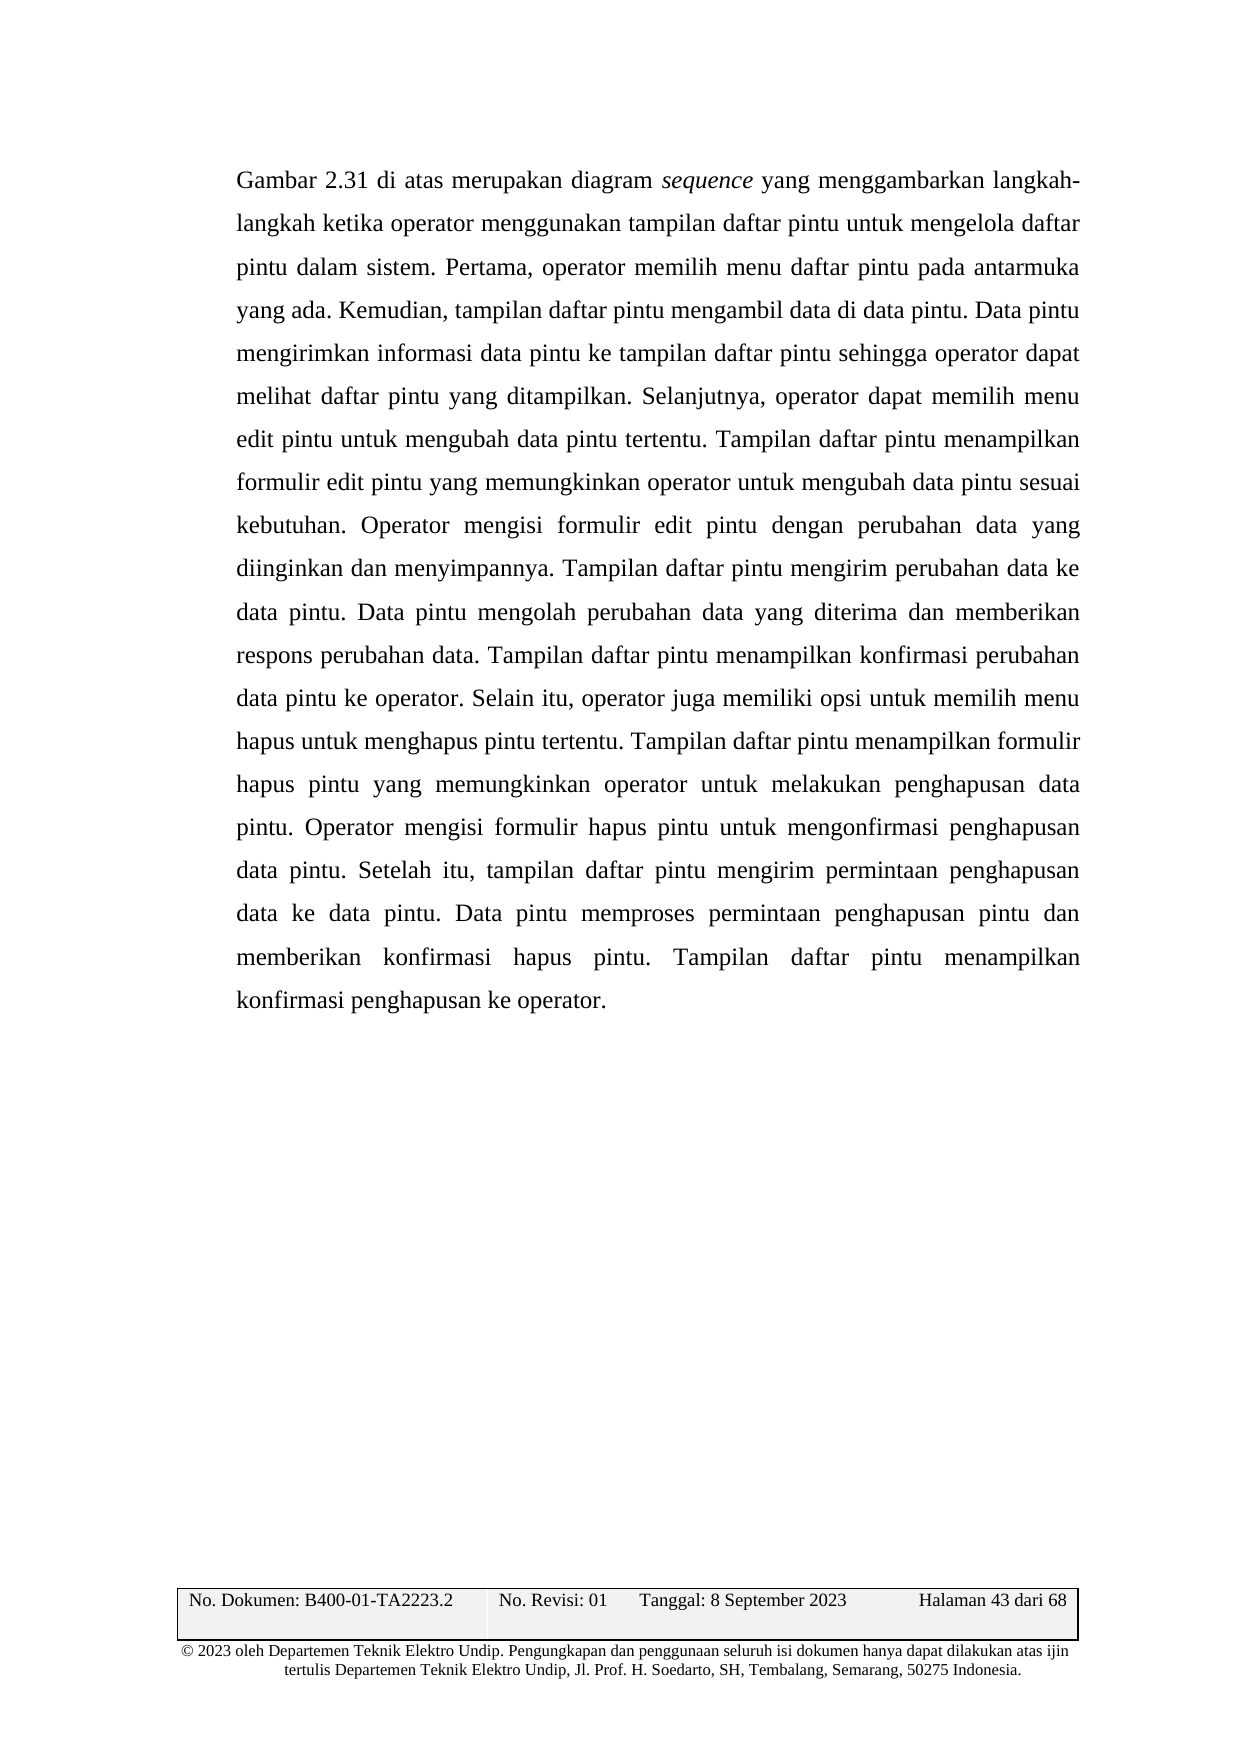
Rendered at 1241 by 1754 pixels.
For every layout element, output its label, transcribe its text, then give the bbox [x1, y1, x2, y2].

list Gambar 2.31 di atas merupakan diagram sequence yang menggambarkan langkah-langkah ketika operator menggunakan tampilan daftar pintu untuk mengelola daftar pintu dalam sistem. Pertama, operator memilih menu daftar pintu pada antarmuka yang ada. Kemudian, tampilan daftar pintu mengambil data di data pintu. Data pintu mengirimkan informasi data pintu ke tampilan daftar pintu sehingga operator dapat melihat daftar pintu yang ditampilkan. Selanjutnya, operator dapat memilih menu edit pintu untuk mengubah data pintu tertentu. Tampilan daftar pintu menampilkan formulir edit pintu yang memungkinkan operator untuk mengubah data pintu sesuai kebutuhan. Operator mengisi formulir edit pintu dengan perubahan data yang diinginkan dan menyimpannya. Tampilan daftar pintu mengirim perubahan data ke data pintu. Data pintu mengolah perubahan data yang diterima dan memberikan respons perubahan data. Tampilan daftar pintu menampilkan konfirmasi perubahan data pintu ke operator. Selain itu, operator juga memiliki opsi untuk memilih menu hapus untuk menghapus pintu tertentu. Tampilan daftar pintu menampilkan formulir hapus pintu yang memungkinkan operator untuk melakukan penghapusan data pintu. Operator mengisi formulir hapus pintu untuk mengonfirmasi penghapusan data pintu. Setelah itu, tampilan daftar pintu mengirim permintaan penghapusan data ke data pintu. Data pintu memproses permintaan penghapusan pintu dan memberikan konfirmasi hapus pintu. Tampilan daftar pintu menampilkan konfirmasi penghapusan ke operator. [236, 165, 1081, 1013]
